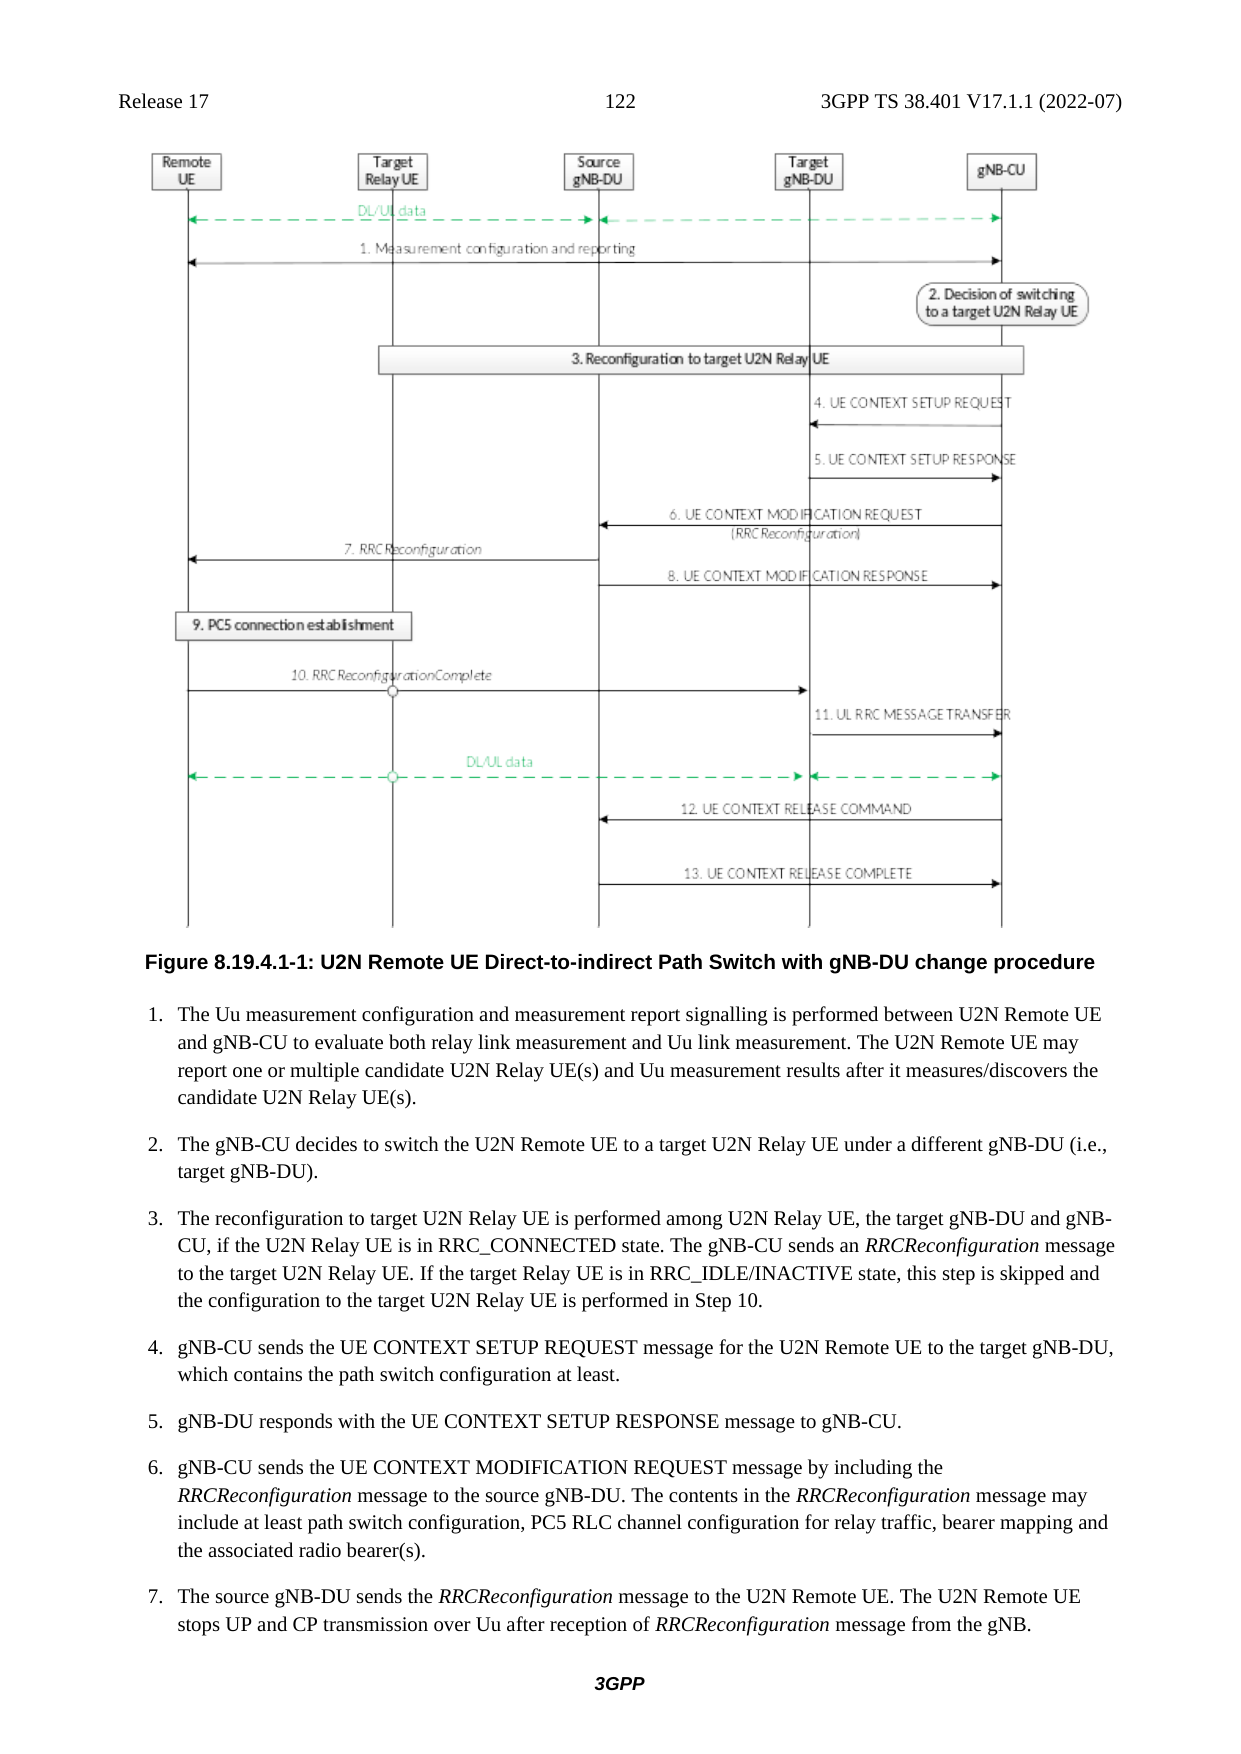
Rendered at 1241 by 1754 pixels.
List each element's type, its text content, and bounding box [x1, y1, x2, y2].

text Figure 8.19.4.1-1: U2N Remote UE Direct-to-indirect Path Switch with gNB-DU change procedure [118, 950, 1122, 974]
text 2. The gNB-CU decides to switch the U2N Remote UE to a target U2N Relay UE under a different gNB-DU (i.e., target gNB-DU). [148, 1131, 1122, 1183]
text 7. The source gNB-DU sends the RRCReconfiguration message to the U2N Remote UE. The U2N Remote UE stops UP and CP transmission over Uu after reception of RRCReconfiguration message from the gNB. [148, 1584, 1122, 1636]
text 6. gNB-CU sends the UE CONTEXT MODIFICATION REQUEST message by including the RRCReconfiguration message to the source gNB-DU. The contents in the RRCReconfiguration message may include at least path switch configuration, PC5 RLC channel configuration for relay traffic, bearer mapping and the associated radio bearer(s). [148, 1455, 1122, 1562]
text 5. gNB-DU responds with the UE CONTEXT SETUP RESPONSE message to gNB-CU. [148, 1408, 1122, 1433]
text 1. The Uu measurement configuration and measurement report signalling is performed between U2N Remote UE and gNB-CU to evaluate both relay link measurement and Uu link measurement. The U2N Remote UE may report one or multiple candidate U2N Relay UE(s) and Uu measurement results after it measures/discovers the candidate U2N Relay UE(s). [148, 1002, 1122, 1109]
text 4. gNB-CU sends the UE CONTEXT SETUP REQUEST message for the U2N Remote UE to the target gNB-DU, which contains the path switch configuration at least. [148, 1334, 1122, 1386]
text 3. The reconfiguration to target U2N Relay UE is performed among U2N Relay UE, the target gNB-DU and gNB-CU, if the U2N Relay UE is in RRC_CONNECTED state. The gNB-CU sends an RRCReconfiguration message to the target U2N Relay UE. If the target Relay UE is in RRC_IDLE/INACTIVE state, this step is skipped and the configuration to the target U2N Relay UE is performed in Step 10. [148, 1205, 1122, 1312]
